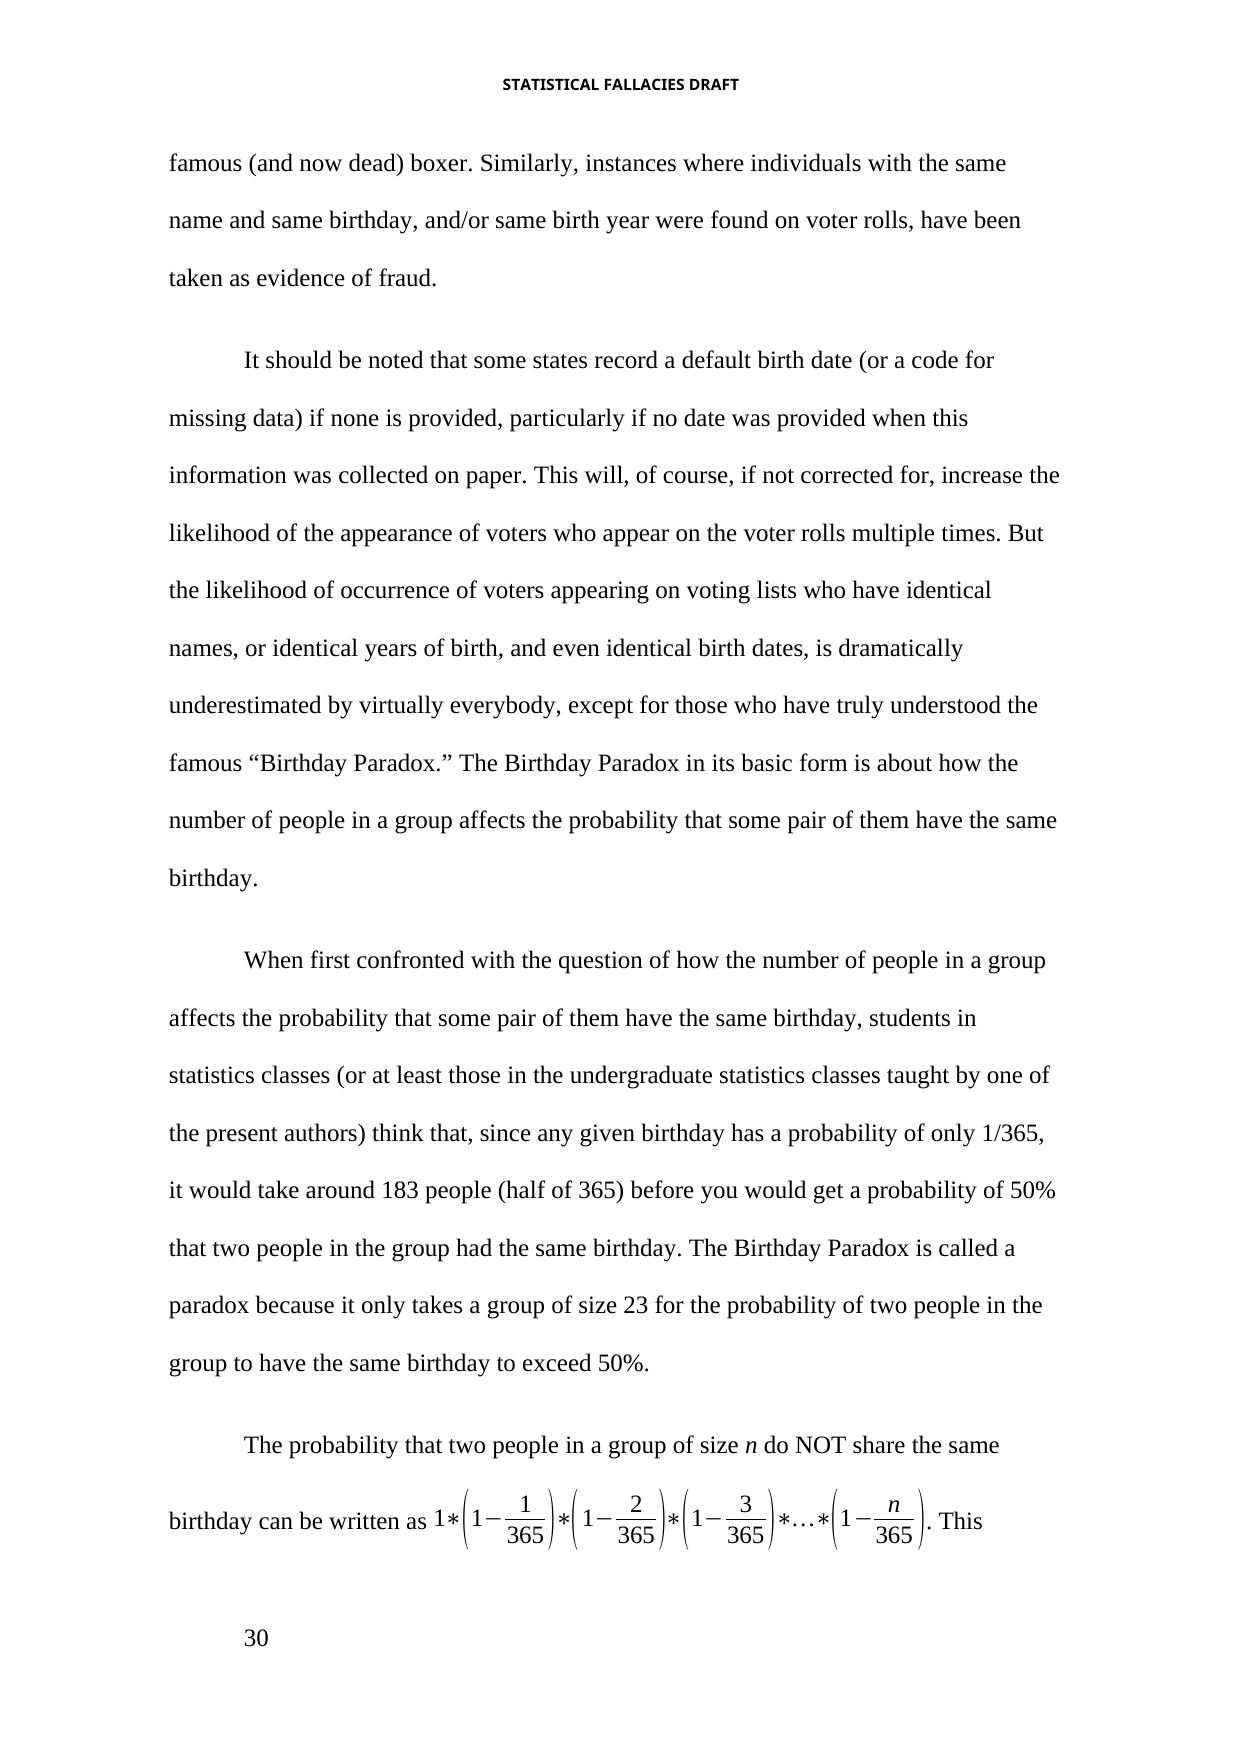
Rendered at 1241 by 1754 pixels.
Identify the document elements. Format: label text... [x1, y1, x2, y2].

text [169, 1430, 1063, 1553]
text It should be noted that some states record a default birth date (or a code for missing data) if none is provided, particularly if no date was provided when this information was collected on paper. This will, of course, if not corrected for, increase the likelihood of the appearance of voters who appear on the voter rolls multiple times. But the likelihood of occurrence of voters appearing on voting lists who have identical names, or identical years of birth, and even identical birth dates, is dramatically underestimated by virtually everybody, except for those who have truly understood the famous “Birthday Paradox.” The Birthday Paradox in its basic form is about how the number of people in a group affects the probability that some pair of them have the same birthday. [169, 345, 1063, 891]
text When first confronted with the question of how the number of people in a group affects the probability that some pair of them have the same birthday, students in statistics classes (or at least those in the undergraduate statistics classes taught by one of the present authors) think that, since any given birthday has a probability of only 1/365, it would take around 183 people (half of 365) before you would get a probability of 50% that two people in the group had the same birthday. The Birthday Paradox is called a paradox because it only takes a group of size 23 for the probability of two people in the group to have the same birthday to exceed 50%. [169, 945, 1063, 1376]
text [169, 148, 1063, 291]
